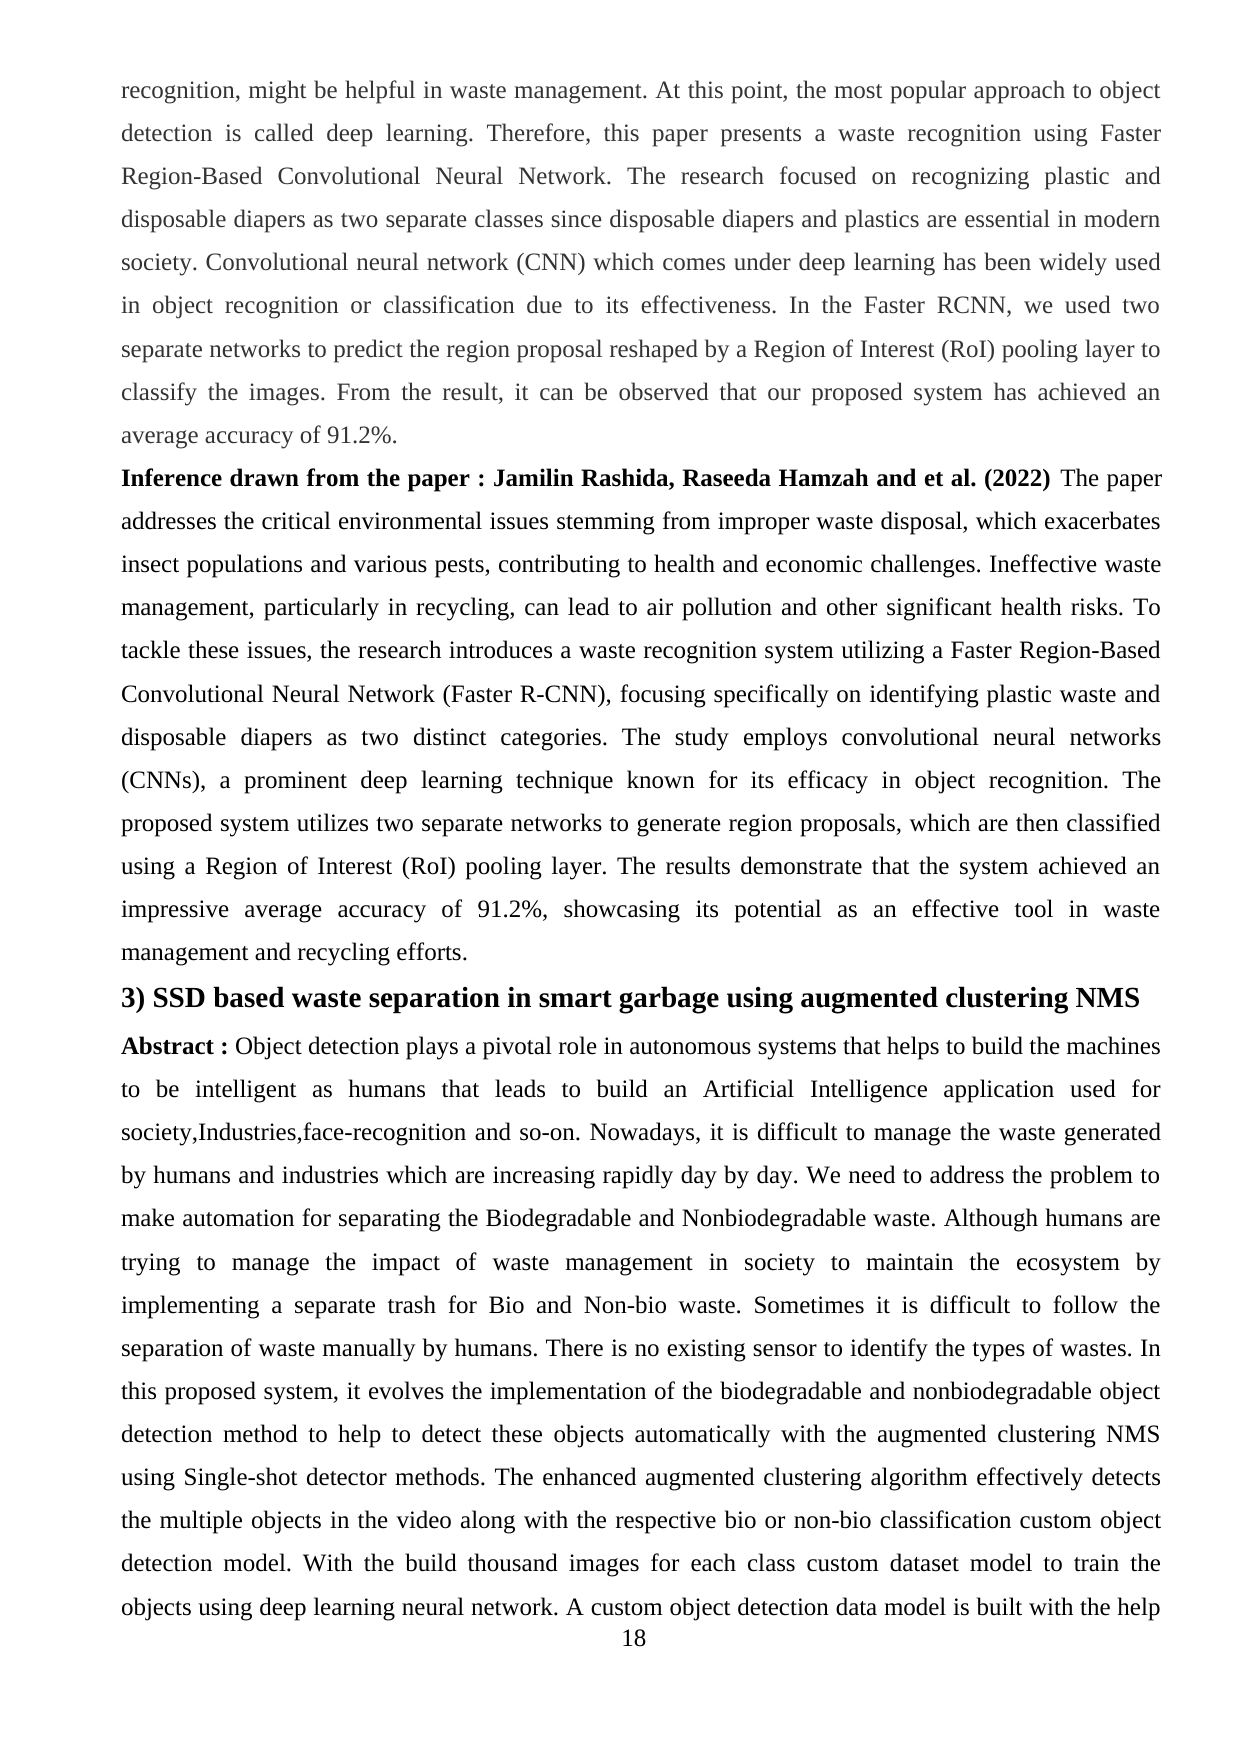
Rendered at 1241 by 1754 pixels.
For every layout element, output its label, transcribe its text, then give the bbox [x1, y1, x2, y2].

text Inference drawn from the paper : Jamilin Rashida, Raseeda Hamzah and et al. (2022) The paper addresses the critical environmental issues stemming from improper waste disposal, which exacerbates insect populations and various pests, contributing to health and economic challenges. Ineffective waste management, particularly in recycling, can lead to air pollution and other significant health risks. To tackle these issues, the research introduces a waste recognition system utilizing a Faster Region-Based Convolutional Neural Network (Faster R-CNN), focusing specifically on identifying plastic waste and disposable diapers as two distinct categories. The study employs convolutional neural networks (CNNs), a prominent deep learning technique known for its efficacy in object recognition. The proposed system utilizes two separate networks to generate region proposals, which are then classified using a Region of Interest (RoI) pooling layer. The results demonstrate that the system achieved an impressive average accuracy of 91.2%, showcasing its potential as an effective tool in waste management and recycling efforts. [121, 463, 1162, 966]
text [121, 1031, 1162, 1620]
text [121, 75, 1162, 449]
text 3) SSD based waste separation in smart garbage using augmented clustering NMS [121, 981, 1162, 1014]
